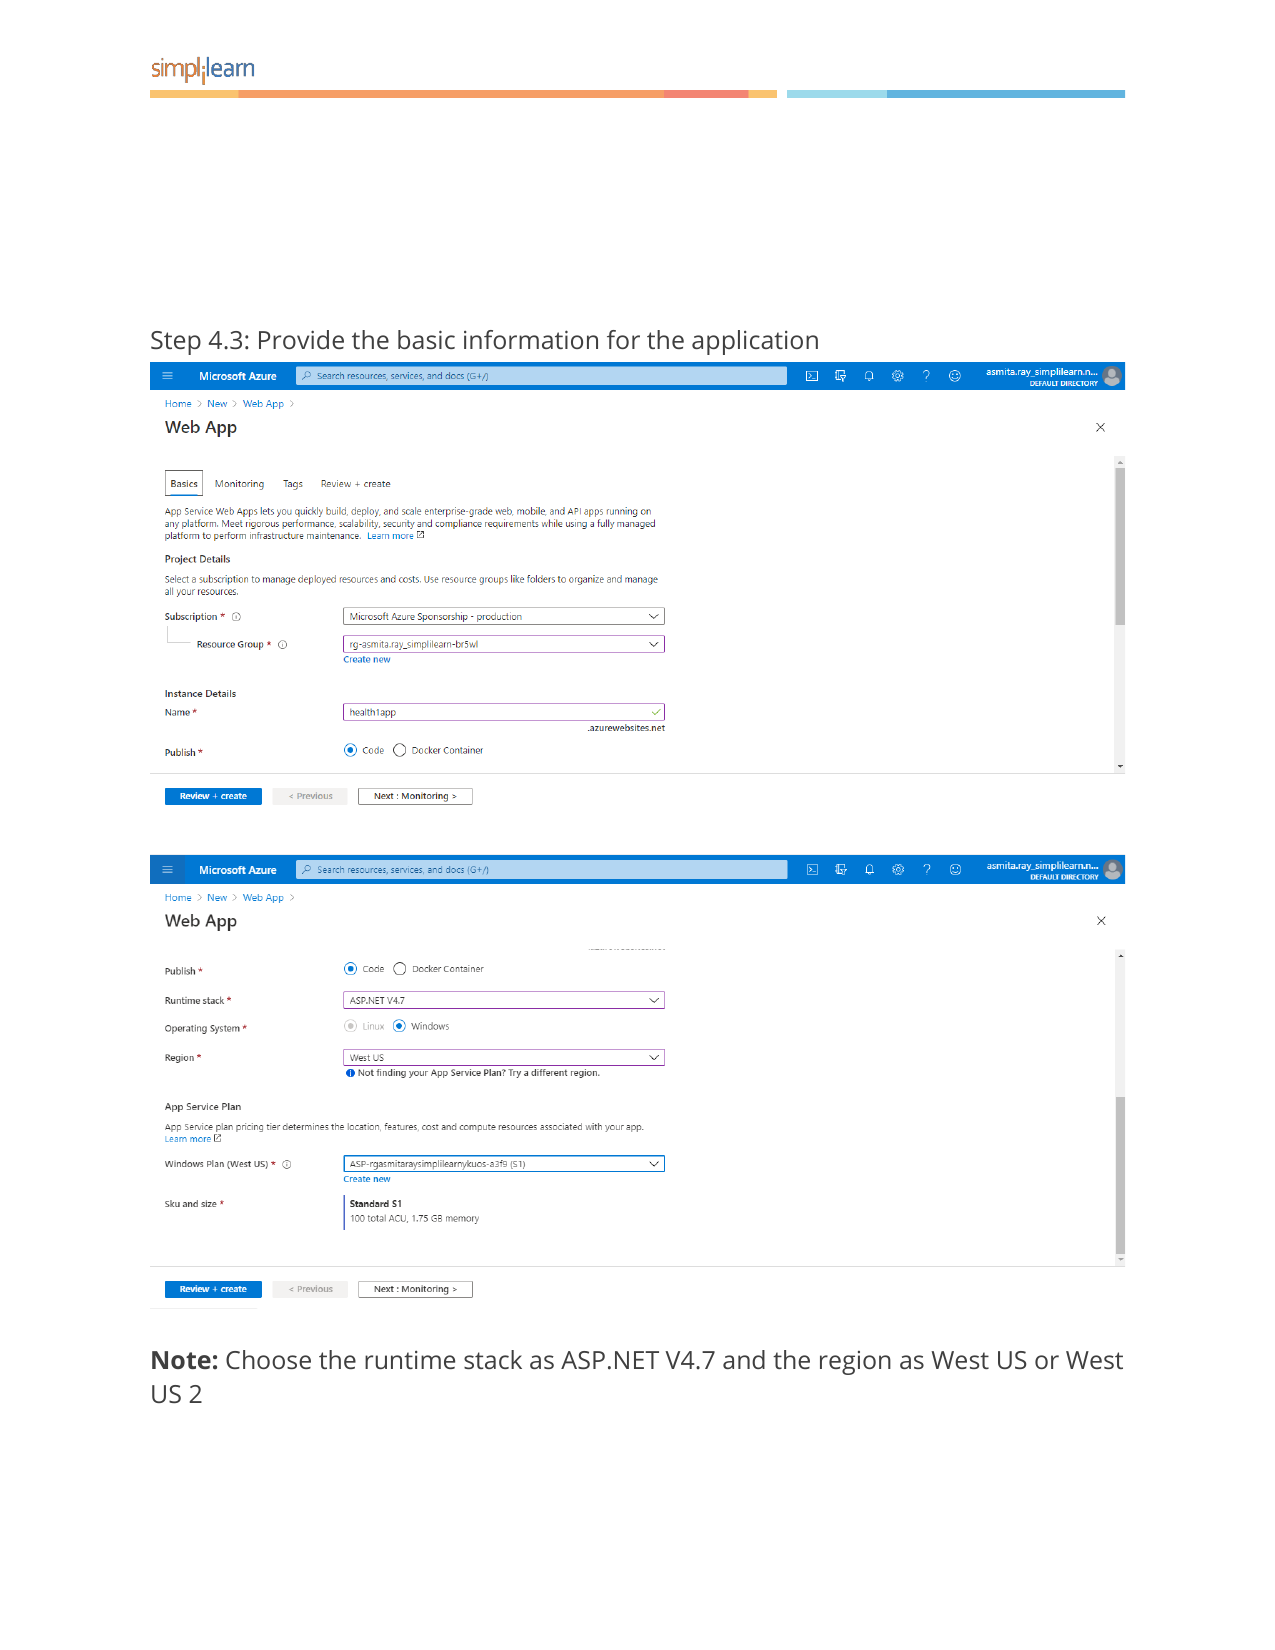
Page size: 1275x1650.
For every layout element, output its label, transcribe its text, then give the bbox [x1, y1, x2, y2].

picture [150, 852, 1125, 1309]
text Step 4.3: Provide the basic information for the application [150, 323, 1024, 357]
picture [150, 362, 1125, 819]
text Note: Choose the runtime stack as ASP.NET V4.7 and the region as West US or West US 2 [150, 1343, 1125, 1411]
picture [150, 52, 1125, 98]
